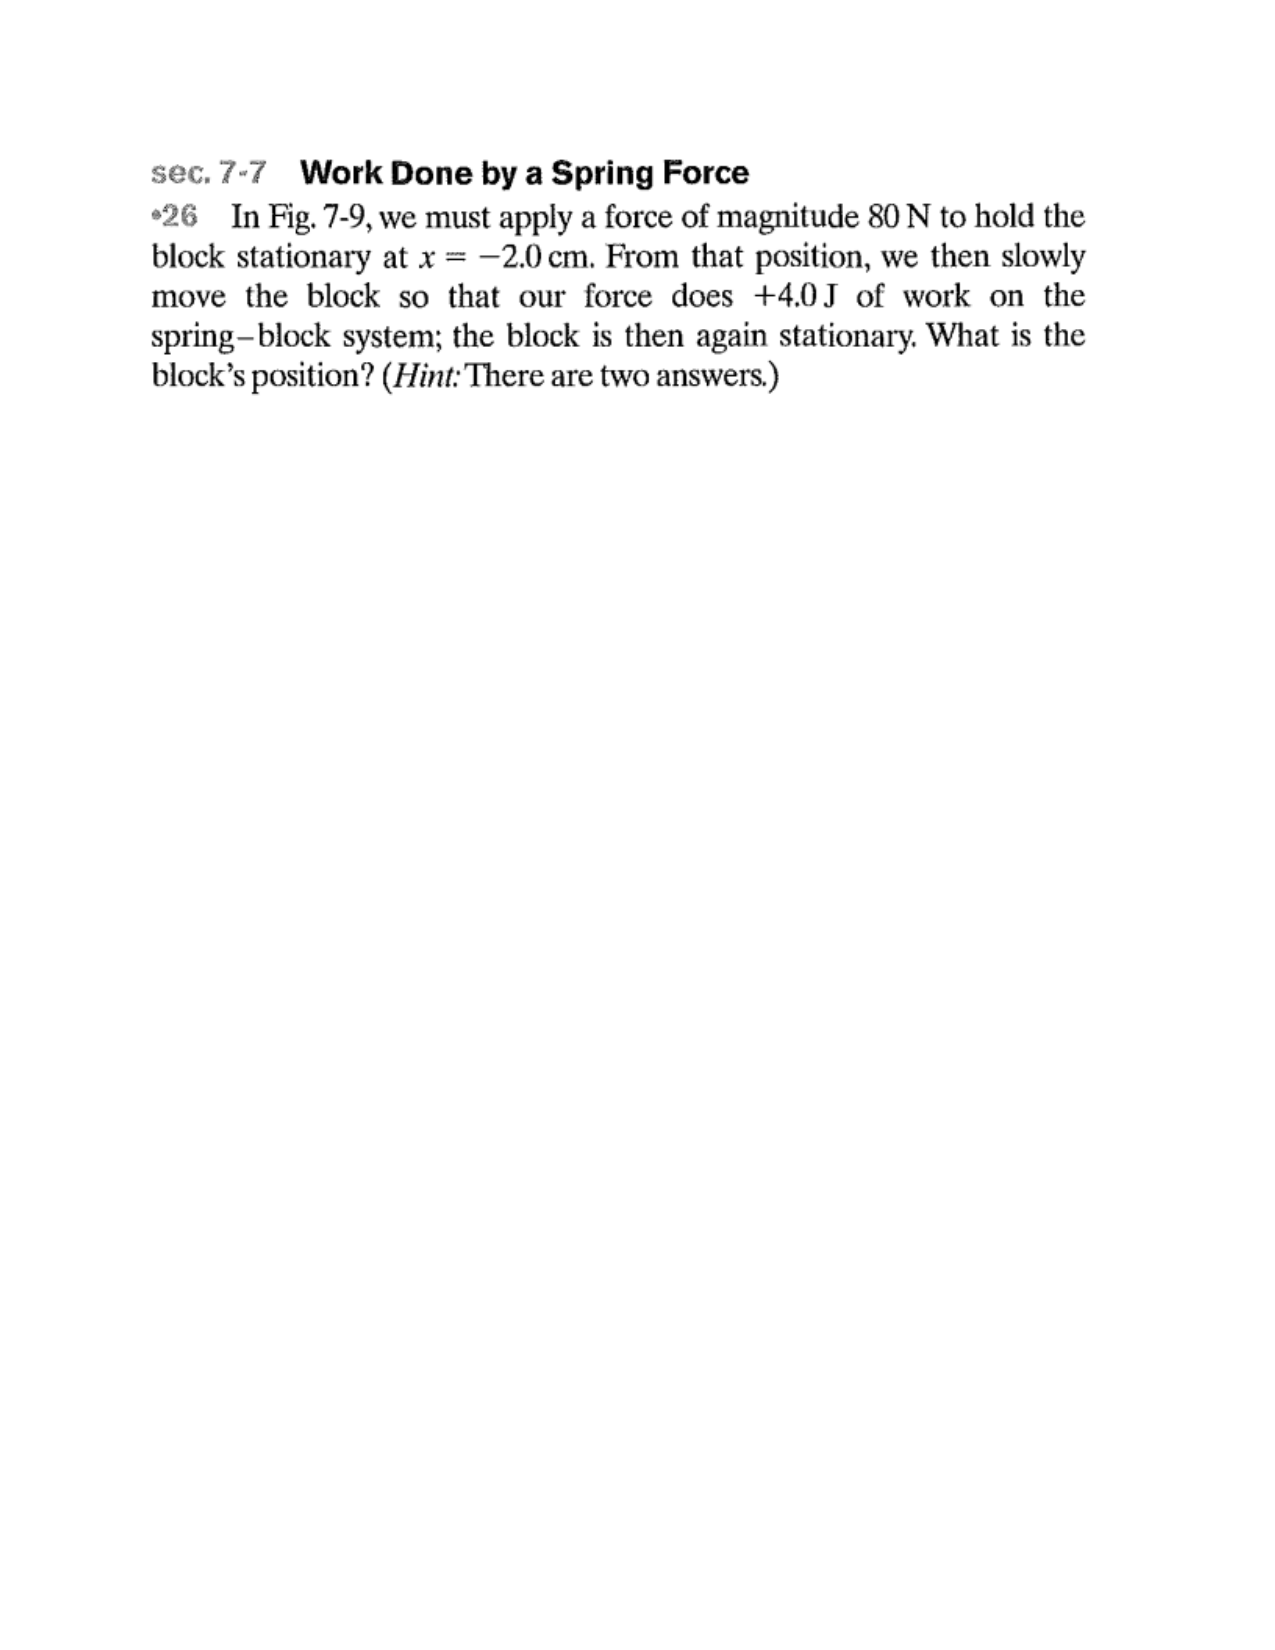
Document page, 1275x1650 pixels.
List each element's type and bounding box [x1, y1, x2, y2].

picture [135, 150, 1093, 405]
